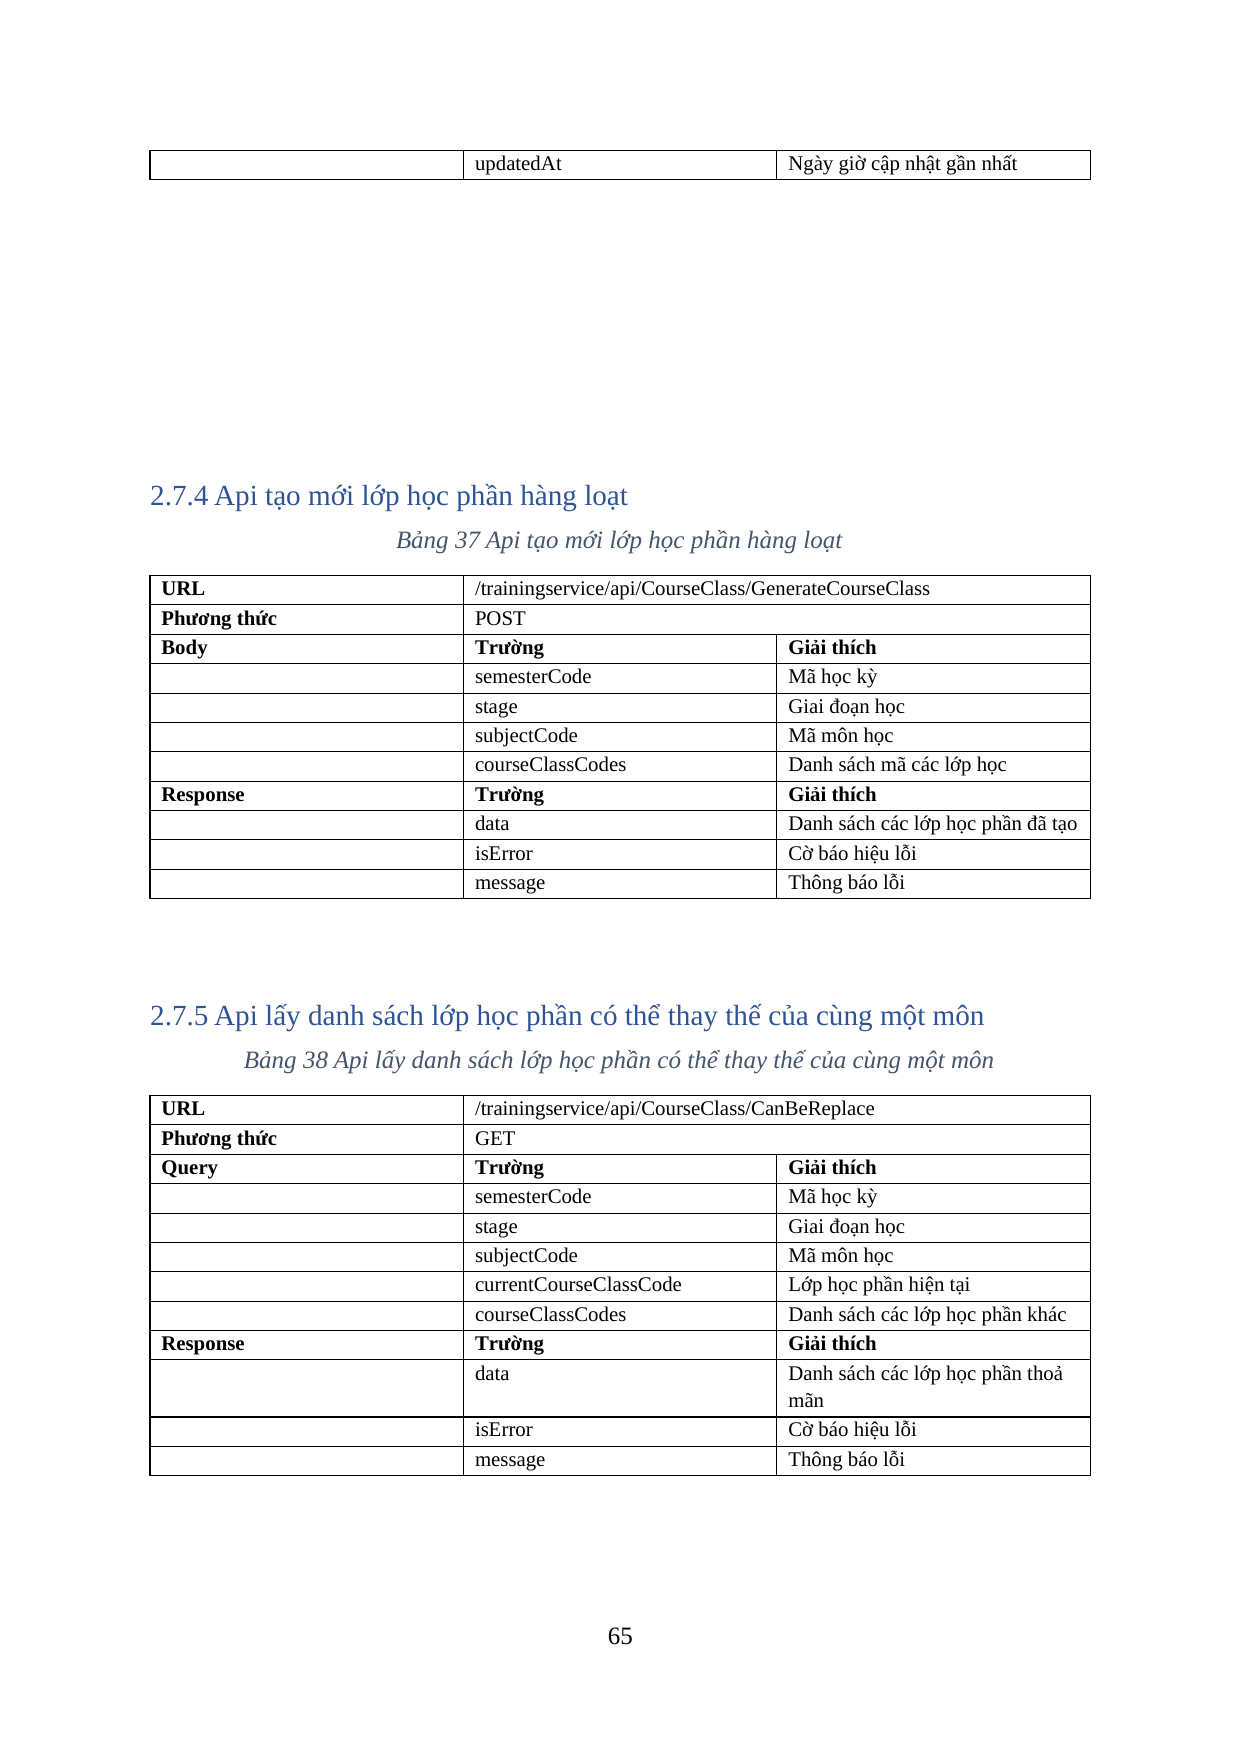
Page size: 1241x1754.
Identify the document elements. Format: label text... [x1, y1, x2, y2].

table_cell Danh sách các lớp học phần đã tạo [777, 811, 1090, 839]
table_cell isError [464, 1418, 776, 1446]
subtitle 2.7.4 Api tạo mới lớp học phần hàng loạt [150, 478, 1090, 512]
table_cell Giải thích [777, 1331, 1090, 1359]
table_cell message [464, 1447, 776, 1475]
table_cell Giai đoạn học [777, 1214, 1090, 1242]
table_cell [151, 1243, 463, 1271]
table_cell semesterCode [464, 664, 776, 692]
table_cell courseClassCodes [464, 1302, 776, 1330]
table_cell Thông báo lỗi [777, 870, 1090, 898]
table_cell data [464, 1360, 776, 1416]
table_cell Ngày giờ cập nhật gần nhất [777, 151, 1090, 179]
table_cell Giải thích [777, 1155, 1090, 1183]
text Bảng 38 Api lấy danh sách lớp học phần có thể thay thế của cùng một môn [150, 1045, 1090, 1074]
table_cell Cờ báo hiệu lỗi [777, 1418, 1090, 1446]
table_header URL [151, 1096, 463, 1124]
table_cell Mã học kỳ [777, 1184, 1090, 1212]
table_cell Phương thức [151, 605, 463, 634]
table_cell Trường [464, 635, 776, 663]
table_header /trainingservice/api/CourseClass/GenerateCourseClass [464, 576, 1090, 604]
table_cell [151, 811, 463, 839]
table_cell [151, 151, 463, 179]
table_cell Body [151, 635, 463, 663]
table_cell [151, 723, 463, 751]
text Bảng 37 Api tạo mới lớp học phần hàng loạt [150, 525, 1090, 554]
table_cell [151, 1272, 463, 1301]
table_header URL [151, 576, 463, 604]
table_cell [151, 664, 463, 692]
table_cell Danh sách mã các lớp học [777, 752, 1090, 781]
table_cell Danh sách các lớp học phần khác [777, 1302, 1090, 1330]
table_cell [151, 870, 463, 898]
table_cell updatedAt [464, 151, 776, 179]
table_cell Query [151, 1155, 463, 1183]
table_cell data [464, 811, 776, 839]
table_cell [151, 1418, 463, 1446]
table_cell Mã học kỳ [777, 664, 1090, 692]
table_cell currentCourseClassCode [464, 1272, 776, 1301]
table_cell Cờ báo hiệu lỗi [777, 840, 1090, 869]
table_cell stage [464, 1214, 776, 1242]
table_cell [151, 1360, 463, 1416]
table_cell isError [464, 840, 776, 869]
table_cell Danh sách các lớp học phần thoả mãn [777, 1360, 1090, 1416]
table_cell Mã môn học [777, 1243, 1090, 1271]
table_cell Phương thức [151, 1125, 463, 1154]
table_cell [151, 1302, 463, 1330]
table_cell [151, 694, 463, 722]
table_cell Trường [464, 1155, 776, 1183]
table_cell Lớp học phần hiện tại [777, 1272, 1090, 1301]
table_cell Giai đoạn học [777, 694, 1090, 722]
table_cell stage [464, 694, 776, 722]
table_cell Mã môn học [777, 723, 1090, 751]
table_cell Thông báo lỗi [777, 1447, 1090, 1475]
table_cell [151, 752, 463, 781]
table_cell Trường [464, 1331, 776, 1359]
table_cell [151, 1214, 463, 1242]
table_cell [151, 840, 463, 869]
table_cell message [464, 870, 776, 898]
table_cell Response [151, 782, 463, 810]
table_cell [151, 1184, 463, 1212]
table_cell semesterCode [464, 1184, 776, 1212]
table_cell POST [464, 605, 1090, 634]
table_cell subjectCode [464, 723, 776, 751]
subtitle 2.7.5 Api lấy danh sách lớp học phần có thể thay thế của cùng một môn [150, 998, 1090, 1032]
table_cell Response [151, 1331, 463, 1359]
table_cell courseClassCodes [464, 752, 776, 781]
table_cell Giải thích [777, 782, 1090, 810]
table_header /trainingservice/api/CourseClass/CanBeReplace [464, 1096, 1090, 1124]
table_cell subjectCode [464, 1243, 776, 1271]
table_cell Trường [464, 782, 776, 810]
table_cell GET [464, 1125, 1090, 1154]
table_cell Giải thích [777, 635, 1090, 663]
table_cell [151, 1447, 463, 1475]
